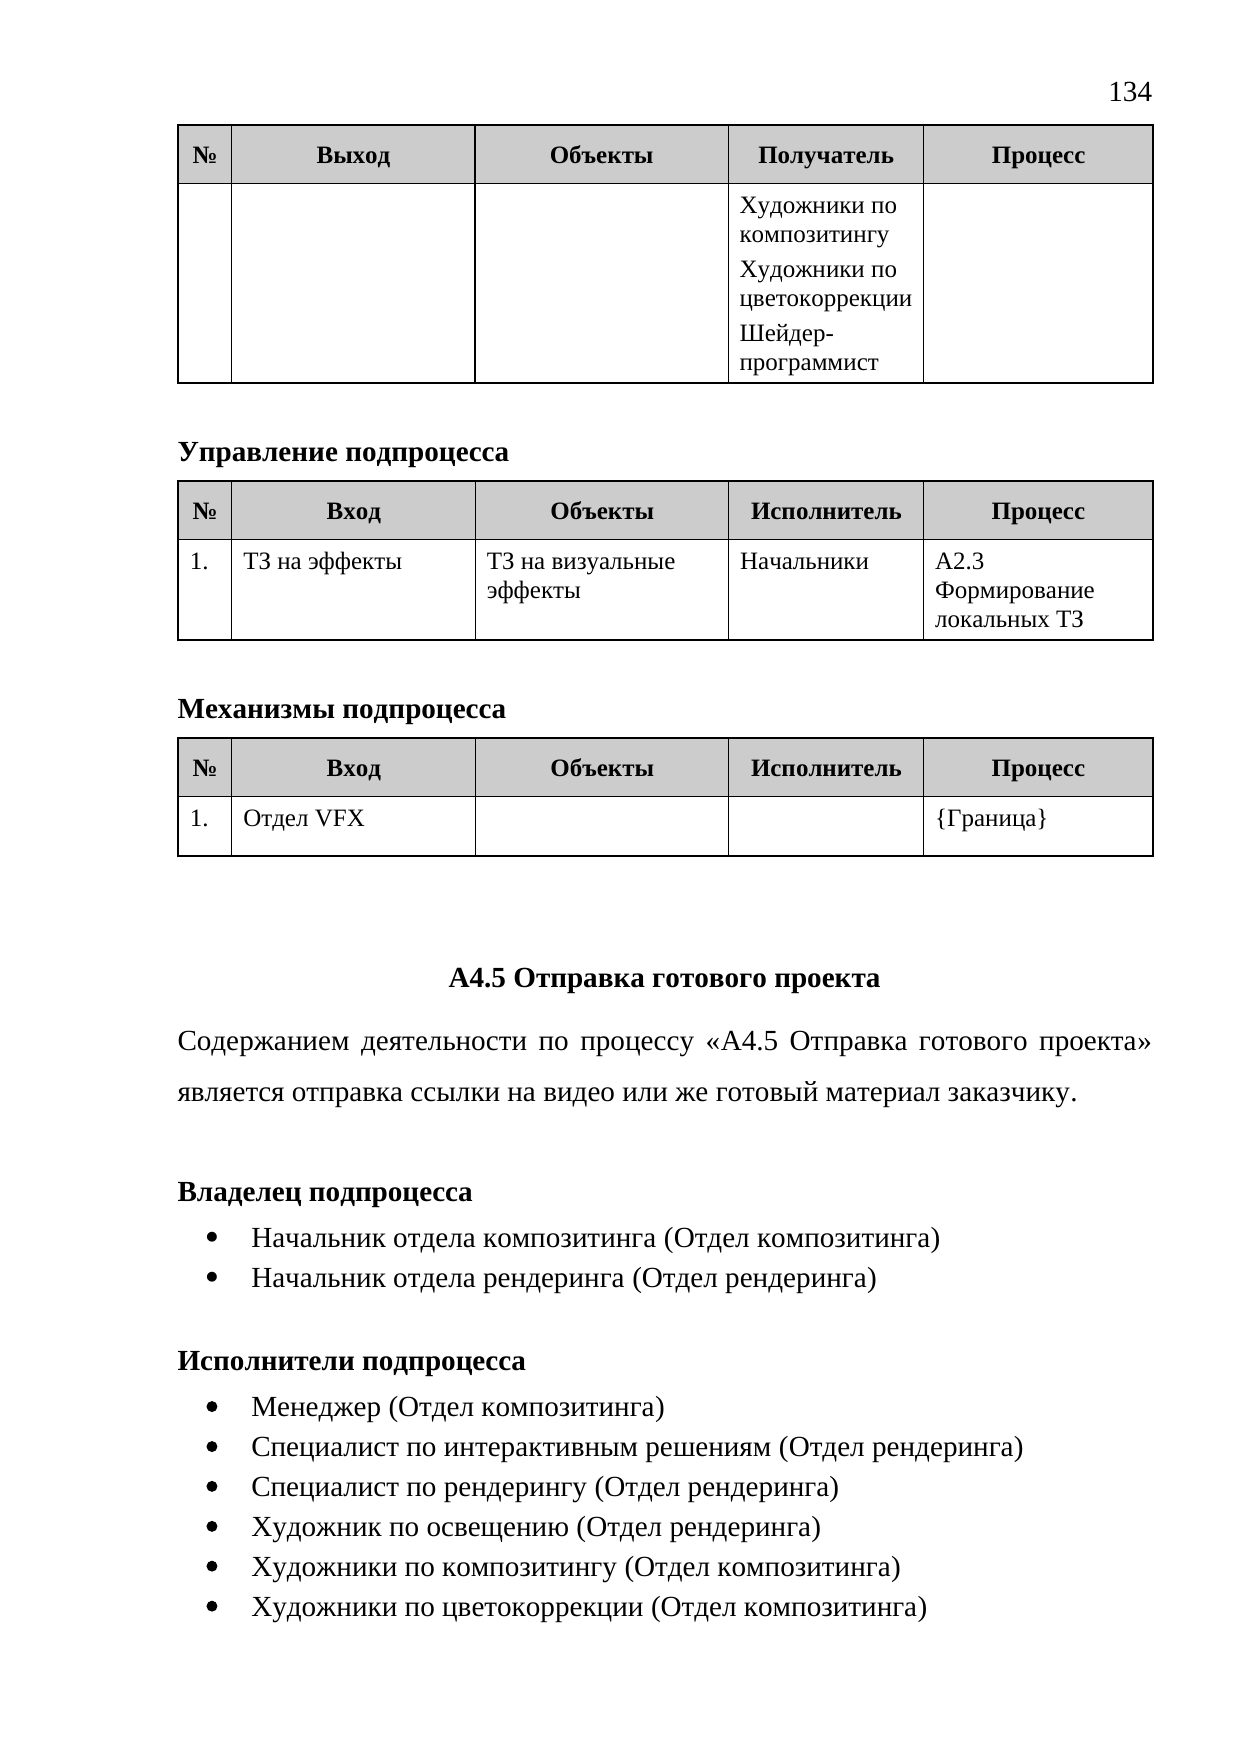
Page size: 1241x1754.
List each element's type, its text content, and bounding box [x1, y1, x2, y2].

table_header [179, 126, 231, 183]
text Специалист по интерактивным решениям (Отдел рендеринга) [207, 1429, 1152, 1463]
subtitle Управление подпроцесса [177, 434, 1152, 467]
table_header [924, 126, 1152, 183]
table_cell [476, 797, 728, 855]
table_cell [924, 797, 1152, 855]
text Художники по цветокоррекции (Отдел композитинга) [207, 1589, 1152, 1623]
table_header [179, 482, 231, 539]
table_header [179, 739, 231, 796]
text Начальник отдела композитинга (Отдел композитинга) [207, 1220, 1152, 1254]
text Начальник отдела рендеринга (Отдел рендеринга) [207, 1260, 1152, 1293]
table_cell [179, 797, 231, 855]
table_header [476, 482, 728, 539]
subtitle Владелец подпроцесса [177, 1174, 1152, 1207]
text Художник по освещению (Отдел рендеринга) [207, 1509, 1152, 1543]
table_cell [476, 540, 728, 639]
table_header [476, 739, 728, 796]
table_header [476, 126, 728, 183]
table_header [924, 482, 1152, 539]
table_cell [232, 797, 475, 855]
text Специалист по рендерингу (Отдел рендеринга) [207, 1469, 1152, 1503]
text Содержанием деятельности по процессу «А3.5 Визуализация и сборка» является визуализация сцен проекта, композитинг компонентов и формирование выходного материала. [177, 1023, 1152, 1107]
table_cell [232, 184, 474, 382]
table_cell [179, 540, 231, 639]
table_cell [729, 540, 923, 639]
subtitle Механизмы подпроцесса [177, 691, 1152, 724]
text А3.5 Визуализация и сборка [177, 961, 1152, 994]
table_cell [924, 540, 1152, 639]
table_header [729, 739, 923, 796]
subtitle Исполнители подпроцесса [177, 1343, 1152, 1377]
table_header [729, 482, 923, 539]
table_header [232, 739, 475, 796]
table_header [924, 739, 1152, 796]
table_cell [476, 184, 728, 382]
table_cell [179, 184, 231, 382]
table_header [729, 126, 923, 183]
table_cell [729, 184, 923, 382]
text Художники по композитингу (Отдел композитинга) [207, 1549, 1152, 1583]
text Монтажеры (Отдел композитинга) [207, 1389, 1152, 1423]
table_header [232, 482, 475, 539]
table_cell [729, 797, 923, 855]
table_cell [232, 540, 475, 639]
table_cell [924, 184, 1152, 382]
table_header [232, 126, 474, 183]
